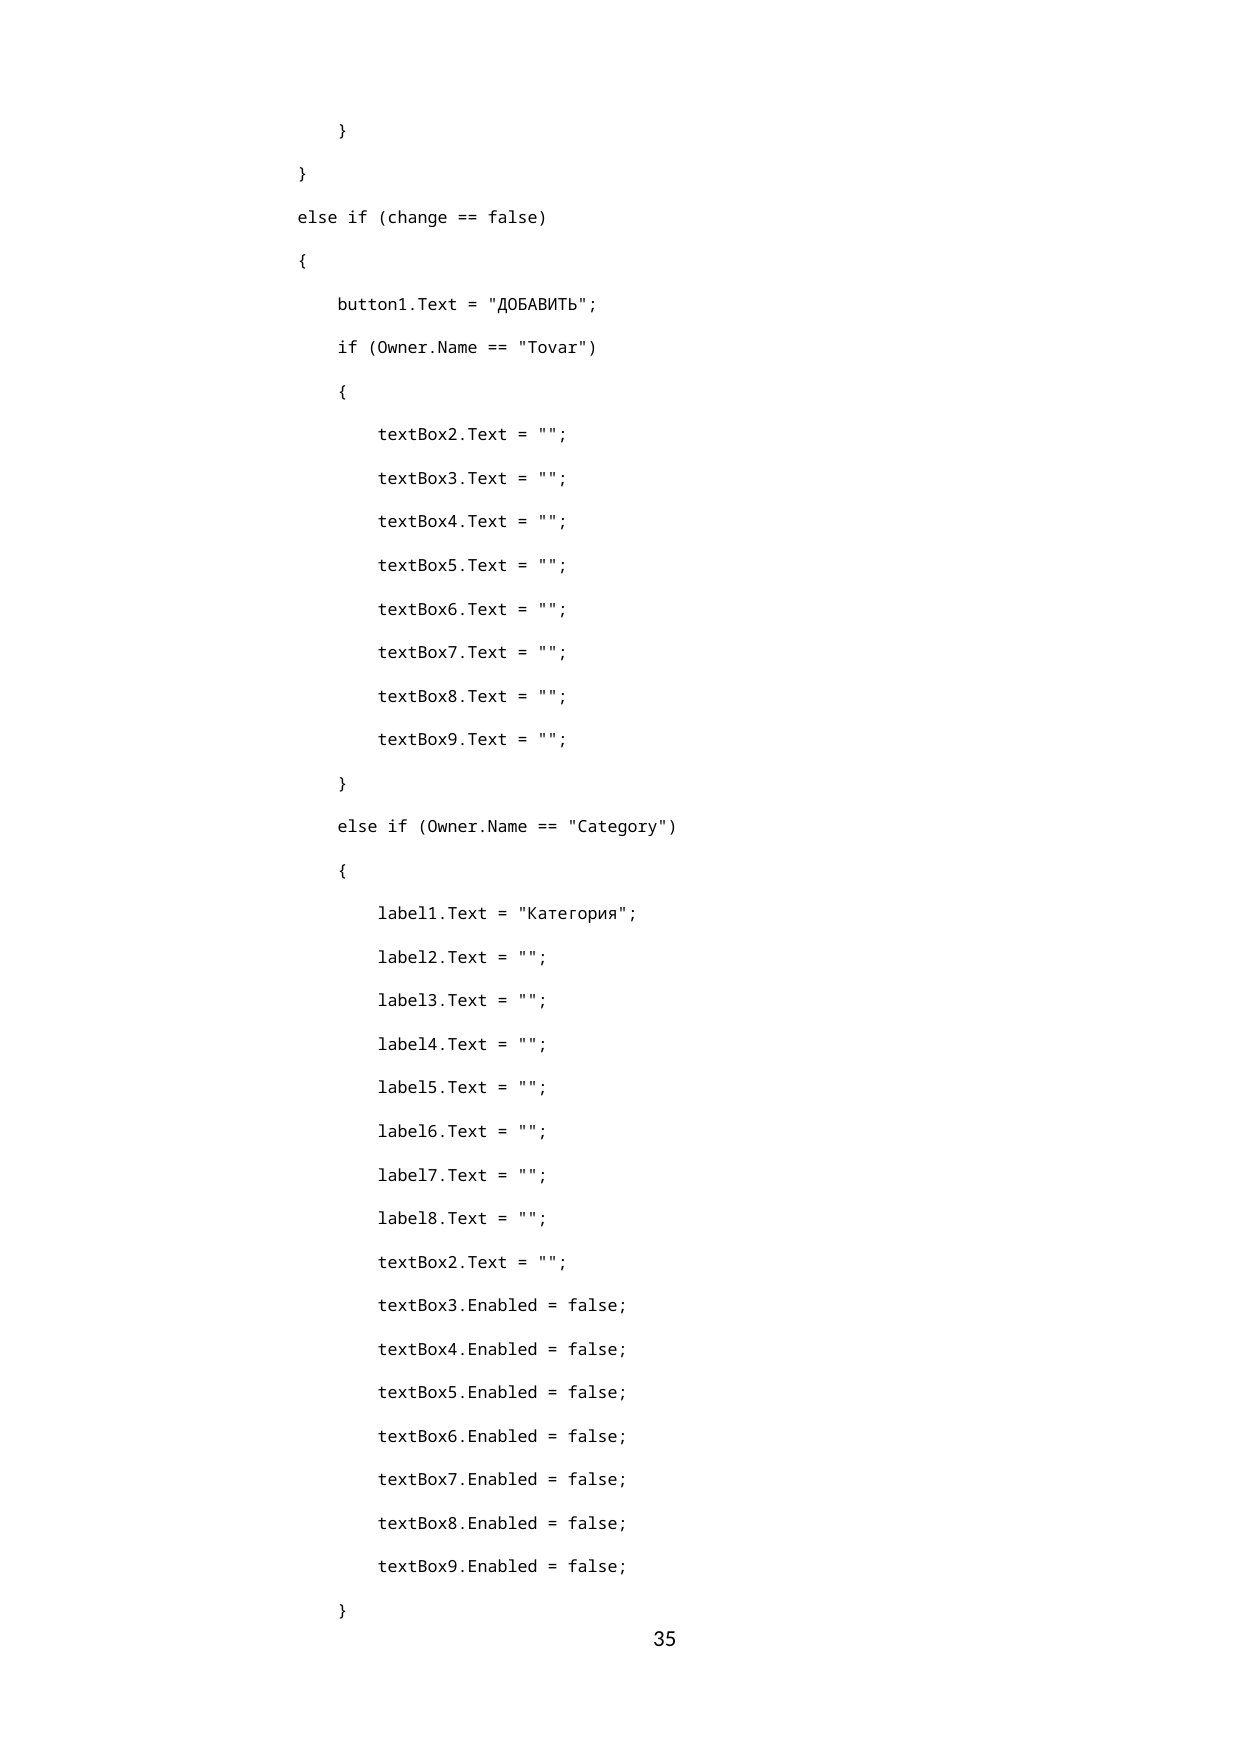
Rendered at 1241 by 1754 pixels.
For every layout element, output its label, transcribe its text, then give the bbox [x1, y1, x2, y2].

text else if (change == false) [177, 205, 1152, 228]
text textBox4.Text = ""; [177, 510, 1152, 533]
text if (Owner.Name == "Tovar") [177, 336, 1152, 358]
text textBox2.Text = ""; [177, 1250, 1152, 1273]
text label5.Text = ""; [177, 1076, 1152, 1099]
text } [177, 1598, 1152, 1621]
text label7.Text = ""; [177, 1163, 1152, 1186]
text textBox5.Enabled = false; [177, 1381, 1152, 1403]
text } [177, 118, 1152, 141]
text textBox7.Enabled = false; [177, 1468, 1152, 1491]
text label8.Text = ""; [177, 1207, 1152, 1229]
text { [177, 379, 1152, 402]
text textBox6.Text = ""; [177, 597, 1152, 620]
text textBox3.Enabled = false; [177, 1294, 1152, 1316]
text textBox3.Text = ""; [177, 466, 1152, 489]
text textBox6.Enabled = false; [177, 1424, 1152, 1447]
text textBox4.Enabled = false; [177, 1337, 1152, 1360]
text textBox7.Text = ""; [177, 641, 1152, 663]
text label2.Text = ""; [177, 945, 1152, 968]
text label1.Text = "Категория"; [177, 902, 1152, 924]
text textBox9.Enabled = false; [177, 1555, 1152, 1578]
text { [177, 858, 1152, 881]
text label4.Text = ""; [177, 1032, 1152, 1055]
text textBox8.Enabled = false; [177, 1511, 1152, 1534]
text label3.Text = ""; [177, 989, 1152, 1012]
text textBox5.Text = ""; [177, 553, 1152, 576]
text textBox8.Text = ""; [177, 684, 1152, 707]
text } [177, 162, 1152, 184]
text else if (Owner.Name == "Category") [177, 815, 1152, 837]
text } [177, 771, 1152, 794]
text { [177, 249, 1152, 271]
text textBox2.Text = ""; [177, 423, 1152, 446]
text textBox9.Text = ""; [177, 728, 1152, 750]
text button1.Text = "ДОБАВИТЬ"; [177, 292, 1152, 315]
text label6.Text = ""; [177, 1119, 1152, 1142]
